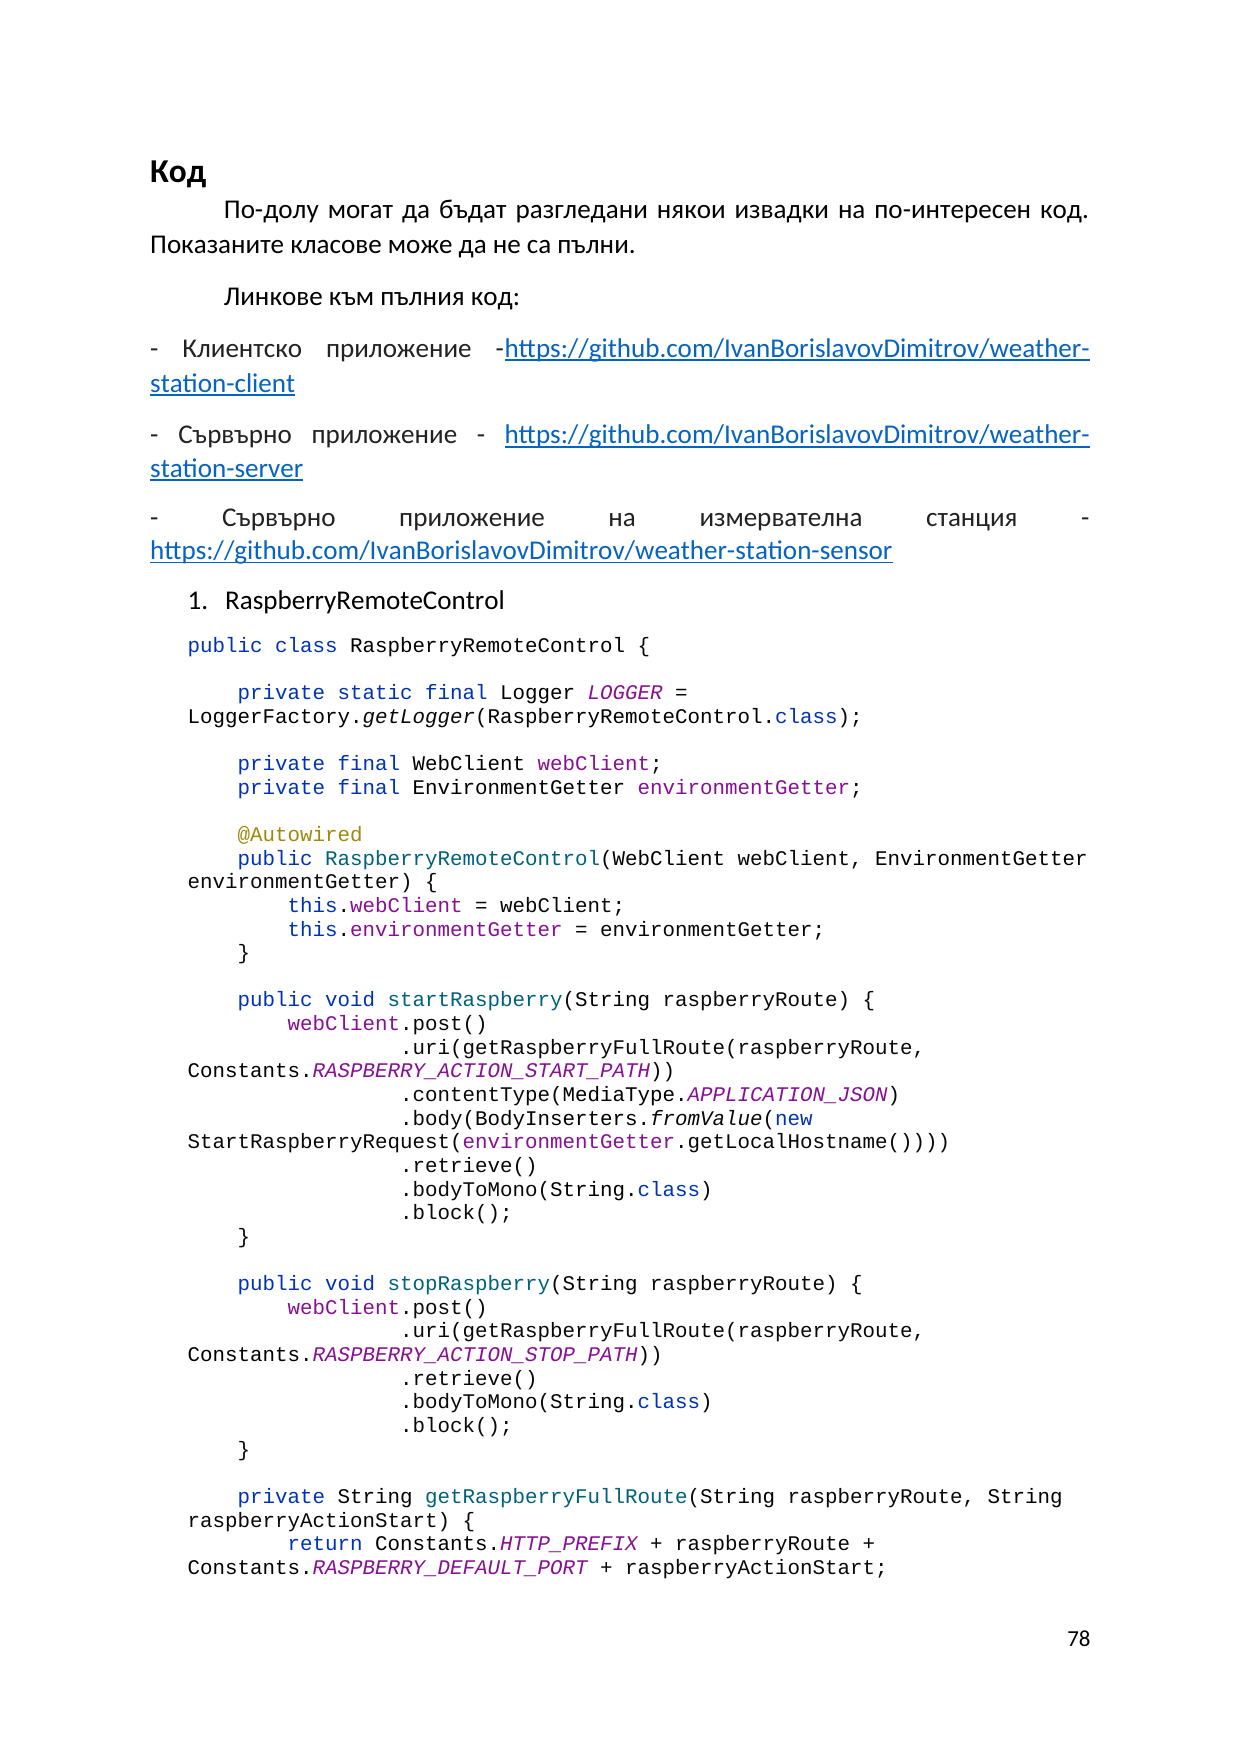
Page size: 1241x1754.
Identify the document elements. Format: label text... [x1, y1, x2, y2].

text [187, 635, 1090, 1581]
subtitle Код [150, 150, 1090, 191]
text - Сървърно приложение на измервателна станция - https://github.com/IvanBorislavovDimitrov/weather-station-sensor [150, 500, 1090, 566]
text - Клиентско приложение -https://github.com/IvanBorislavovDimitrov/weather-station-client [150, 331, 1090, 399]
text Линкове към пълния код: [150, 279, 1090, 312]
text По-долу могат да бъдат разгледани някои извадки на по-интересен код. Показаните класове може да не са пълни. [150, 193, 1090, 261]
text - Сървърно приложение - https://github.com/IvanBorislavovDimitrov/weather-station-server [150, 418, 1090, 484]
list RaspberryRemoteControl [187, 583, 1090, 616]
